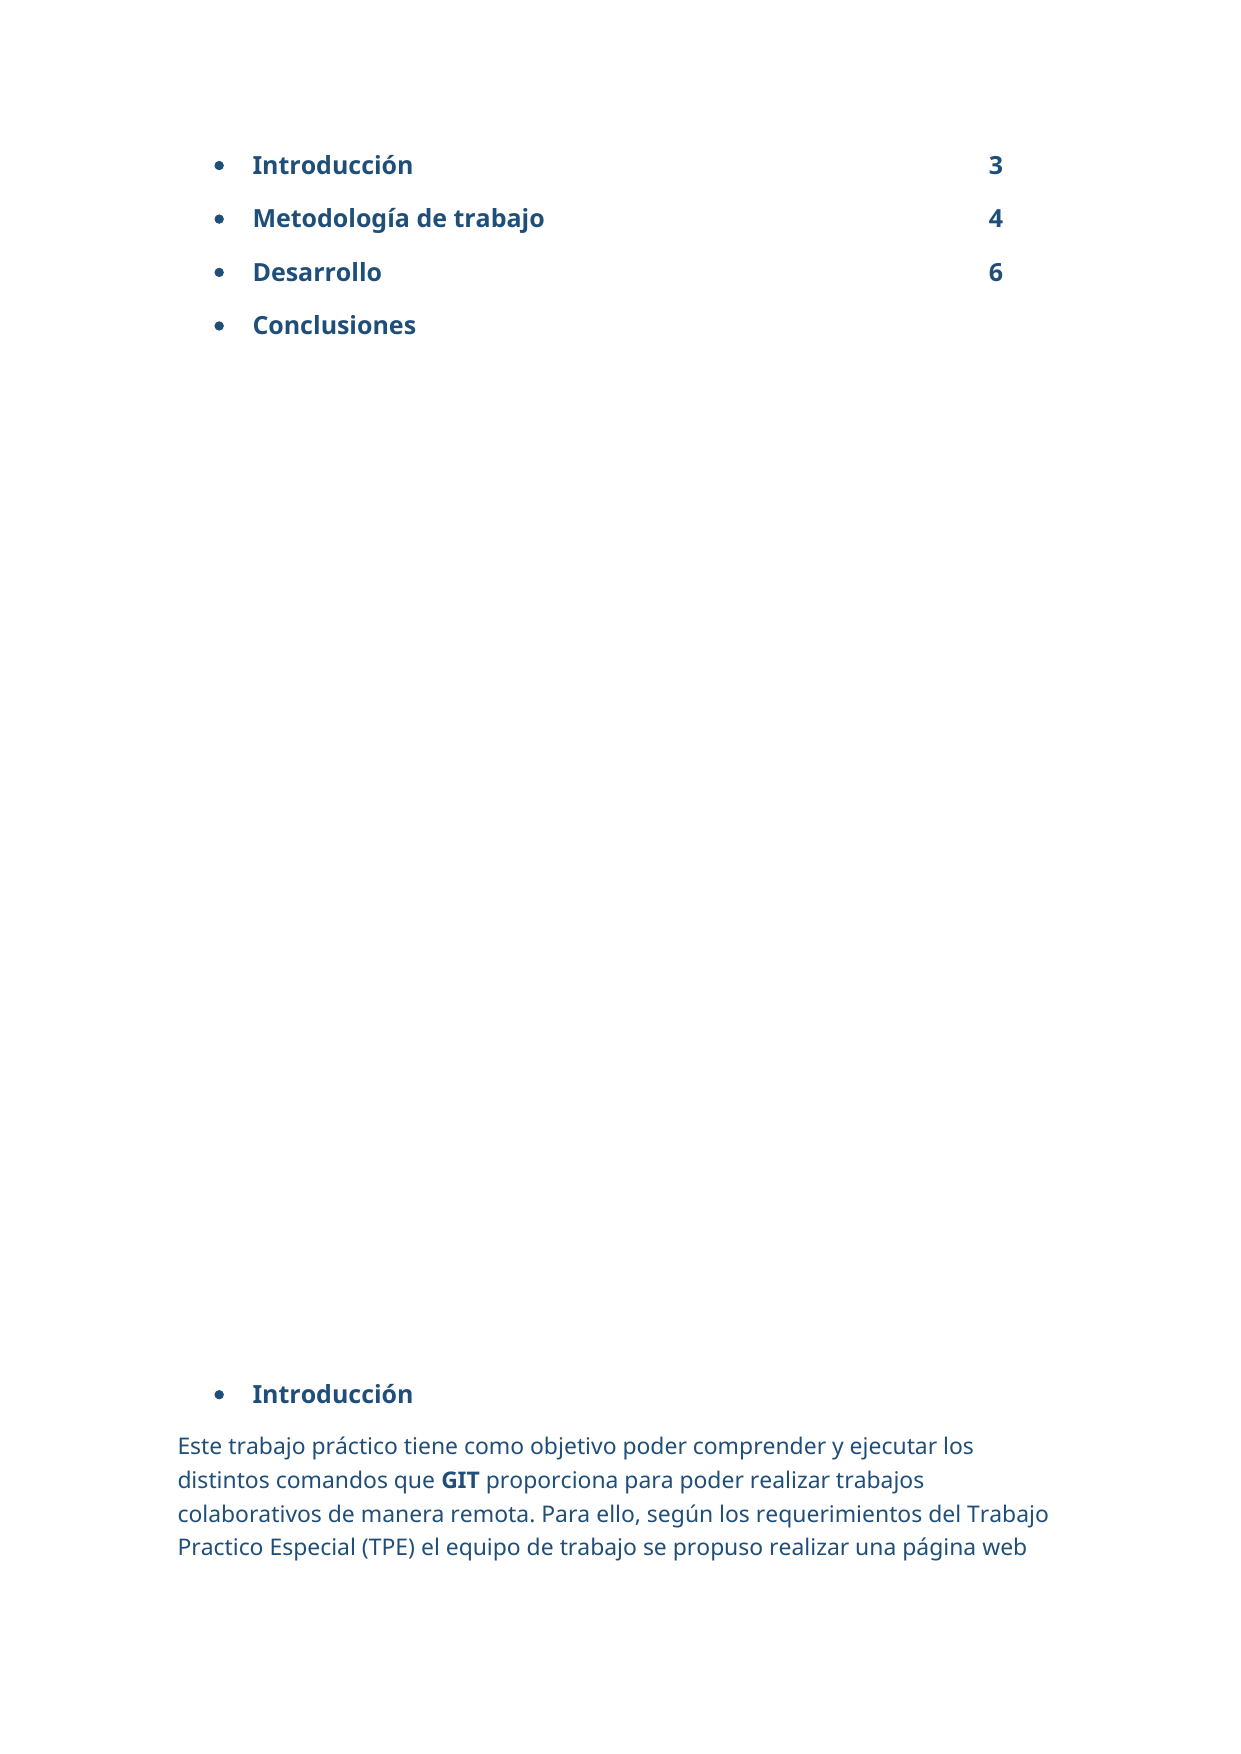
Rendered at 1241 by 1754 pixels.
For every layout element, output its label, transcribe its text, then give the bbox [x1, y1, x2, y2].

list Introducción [215, 1377, 1063, 1411]
list Conclusiones [215, 308, 1063, 342]
list Desarrollo 6 [215, 254, 1063, 288]
list Metodología de trabajo 4 [215, 201, 1063, 235]
list Introducción 3 [215, 148, 1063, 182]
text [177, 1430, 1063, 1563]
